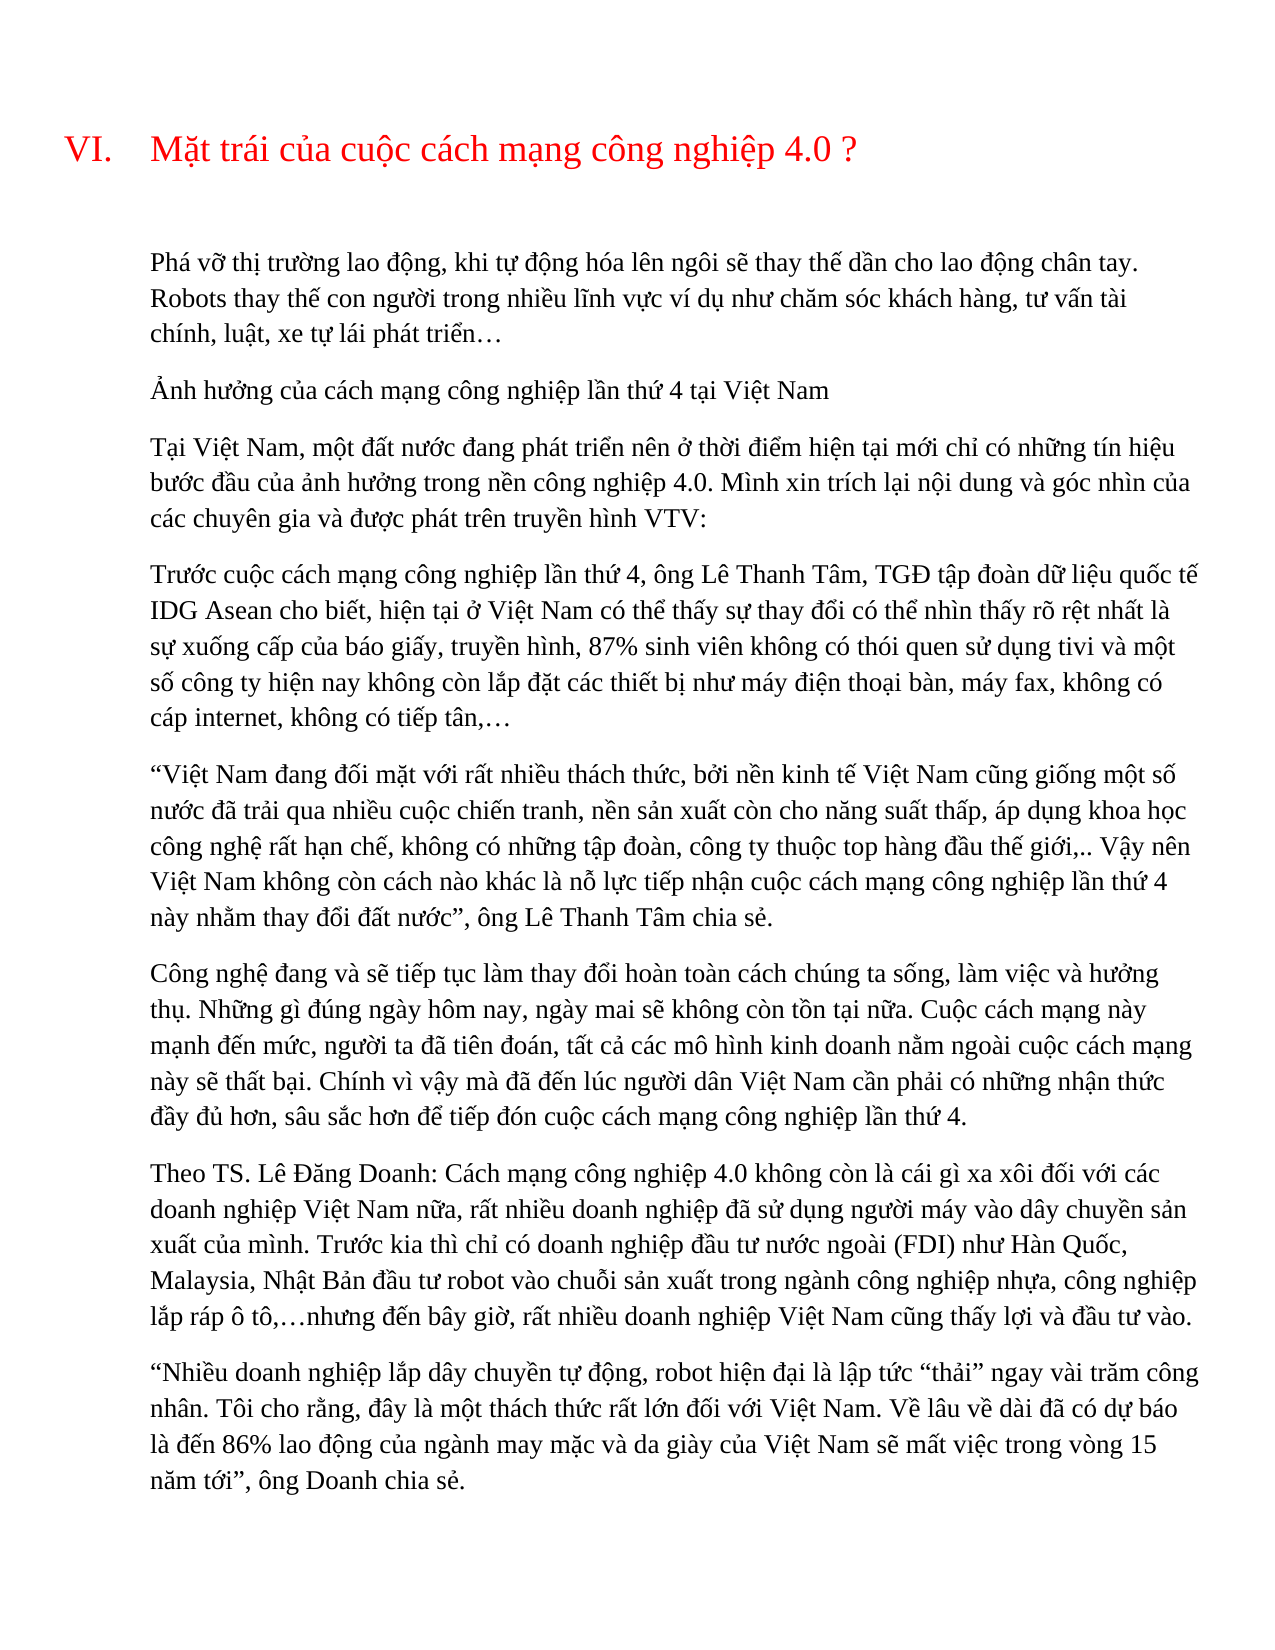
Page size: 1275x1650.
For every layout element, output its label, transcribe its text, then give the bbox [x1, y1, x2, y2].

list Mặt trái của cuộc cách mạng công nghiệp 4.0 ? [112, 126, 1200, 169]
text “Nhiều doanh nghiệp lắp dây chuyền tự động, robot hiện đại là lập tức “thải” ngay vài trăm công nhân. Tôi cho rằng, đây là một thách thức rất lớn đối với Việt Nam. Về lâu về dài đã có dự báo là đến 86% lao động của ngành may mặc và da giày của Việt Nam sẽ mất việc trong vòng 15 năm tới”, ông Doanh chia sẻ. [150, 1357, 1200, 1495]
text Trước cuộc cách mạng công nghiệp lần thứ 4, ông Lê Thanh Tâm, TGĐ tập đoàn dữ liệu quốc tế IDG Asean cho biết, hiện tại ở Việt Nam có thể thấy sự thay đổi có thể nhìn thấy rõ rệt nhất là sự xuống cấp của báo giấy, truyền hình, 87% sinh viên không có thói quen sử dụng tivi và một số công ty hiện nay không còn lắp đặt các thiết bị như máy điện thoại bàn, máy fax, không có cáp internet, không có tiếp tân,… [150, 559, 1200, 733]
text Tại Việt Nam, một đất nước đang phát triển nên ở thời điểm hiện tại mới chỉ có những tín hiệu bước đầu của ảnh hưởng trong nền công nghiệp 4.0. Mình xin trích lại nội dung và góc nhìn của các chuyên gia và được phát trên truyền hình VTV: [150, 431, 1200, 533]
text Phá vỡ thị trường lao động, khi tự động hóa lên ngôi sẽ thay thế dần cho lao động chân tay. Robots thay thế con người trong nhiều lĩnh vực ví dụ như chăm sóc khách hàng, tư vấn tài chính, luật, xe tự lái phát triển… [150, 246, 1200, 349]
text Công nghệ đang và sẽ tiếp tục làm thay đổi hoàn toàn cách chúng ta sống, làm việc và hưởng thụ. Những gì đúng ngày hôm nay, ngày mai sẽ không còn tồn tại nữa. Cuộc cách mạng này mạnh đến mức, người ta đã tiên đoán, tất cả các mô hình kinh doanh nằm ngoài cuộc cách mạng này sẽ thất bại. Chính vì vậy mà đã đến lúc người dân Việt Nam cần phải có những nhận thức đầy đủ hơn, sâu sắc hơn để tiếp đón cuộc cách mạng công nghiệp lần thứ 4. [150, 958, 1200, 1132]
text Ảnh hưởng của cách mạng công nghiệp lần thứ 4 tại Việt Nam [75, 374, 1200, 405]
text “Việt Nam đang đối mặt với rất nhiều thách thức, bởi nền kinh tế Việt Nam cũng giống một số nước đã trải qua nhiều cuộc chiến tranh, nền sản xuất còn cho năng suất thấp, áp dụng khoa học công nghệ rất hạn chế, không có những tập đoàn, công ty thuộc top hàng đầu thế giới,.. Vậy nên Việt Nam không còn cách nào khác là nỗ lực tiếp nhận cuộc cách mạng công nghiệp lần thứ 4 này nhằm thay đổi đất nước”, ông Lê Thanh Tâm chia sẻ. [150, 758, 1200, 932]
text Theo TS. Lê Đăng Doanh: Cách mạng công nghiệp 4.0 không còn là cái gì xa xôi đối với các doanh nghiệp Việt Nam nữa, rất nhiều doanh nghiệp đã sử dụng người máy vào dây chuyền sản xuất của mình. Trước kia thì chỉ có doanh nghiệp đầu tư nước ngoài (FDI) như Hàn Quốc, Malaysia, Nhật Bản đầu tư robot vào chuỗi sản xuất trong ngành công nghiệp nhựa, công nghiệp lắp ráp ô tô,…nhưng đến bây giờ, rất nhiều doanh nghiệp Việt Nam cũng thấy lợi và đầu tư vào. [150, 1157, 1200, 1331]
